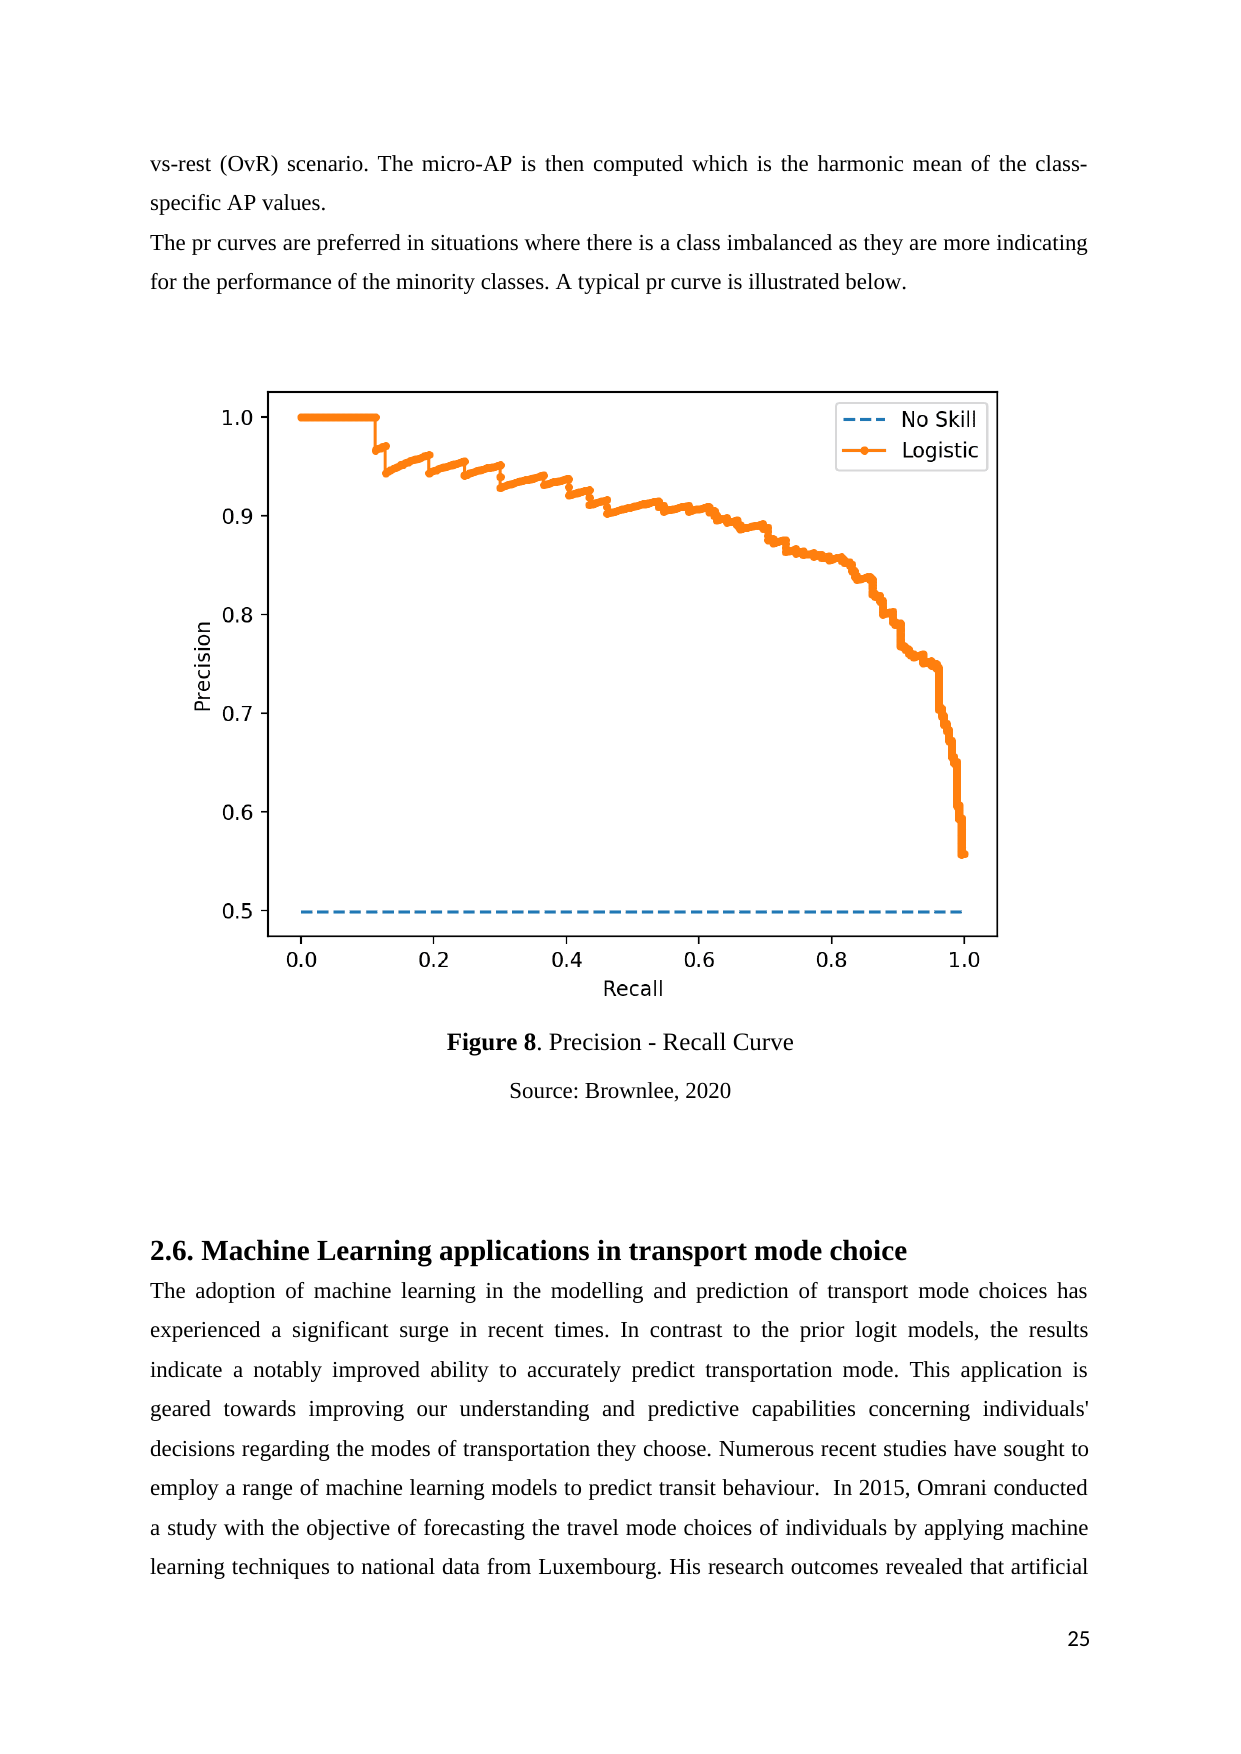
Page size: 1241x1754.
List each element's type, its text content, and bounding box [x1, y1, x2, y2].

text The pr curves are preferred in situations where there is a class imbalanced as they are more indicating for the performance of the minority classes. A typical pr curve is illustrated below. [150, 229, 1090, 295]
text Source: Brownlee, 2020 [150, 1077, 1090, 1103]
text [150, 150, 1090, 216]
picture [150, 307, 1091, 1014]
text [150, 1277, 1090, 1580]
text Figure 8. Precision - Recall Curve [150, 1027, 1090, 1056]
subtitle 2.6. Machine Learning applications in transport mode choice [150, 1233, 1090, 1266]
